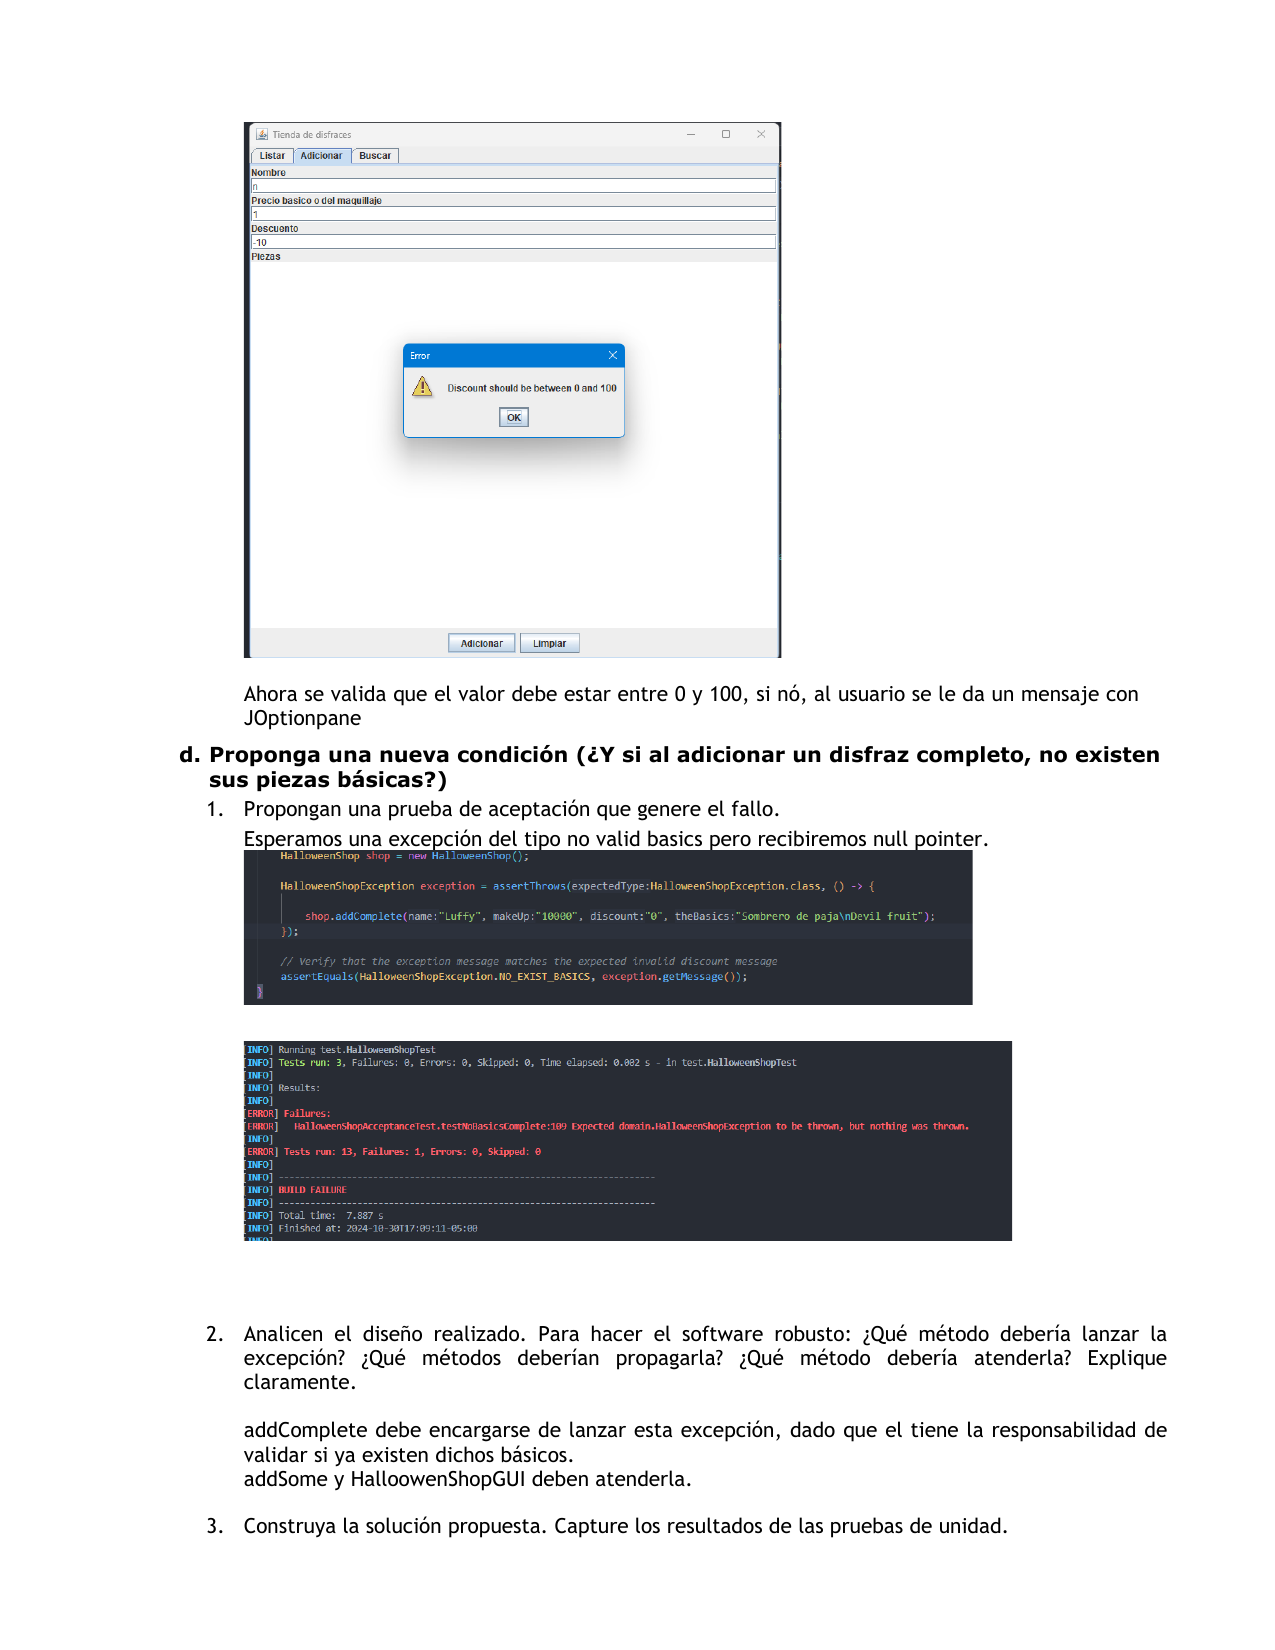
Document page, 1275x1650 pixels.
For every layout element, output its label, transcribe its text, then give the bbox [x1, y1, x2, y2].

list Analicen el diseño realizado. Para hacer el software robusto: ¿Qué método debería lanzar la excepción? ¿Qué métodos deberían propagarla? ¿Qué método debería atenderla? Explique claramente. [206, 1322, 1168, 1394]
picture [243, 1041, 1013, 1241]
list Propongan una prueba de aceptación que genere el fallo. [206, 798, 1181, 821]
text addSome y HalloowenShopGUI deben atenderla. [244, 1467, 1168, 1491]
text Ahora se valida que el valor debe estar entre 0 y 100, si nó, al usuario se le da un mensaje con JOptionpane [244, 681, 1142, 730]
list Construya la solución propuesta. Capture los resultados de las pruebas de unidad. [206, 1515, 1181, 1538]
list Proponga una nueva condición (¿Y si al adicionar un disfraz completo, no existen sus piezas básicas?) [179, 741, 1181, 792]
picture [243, 122, 782, 658]
picture [243, 850, 973, 1005]
text addComplete debe encargarse de lanzar esta excepción, dado que el tiene la responsabilidad de validar si ya existen dichos básicos. [244, 1418, 1168, 1467]
text Esperamos una excepción del tipo no valid basics pero recibiremos null pointer. [244, 828, 1181, 851]
